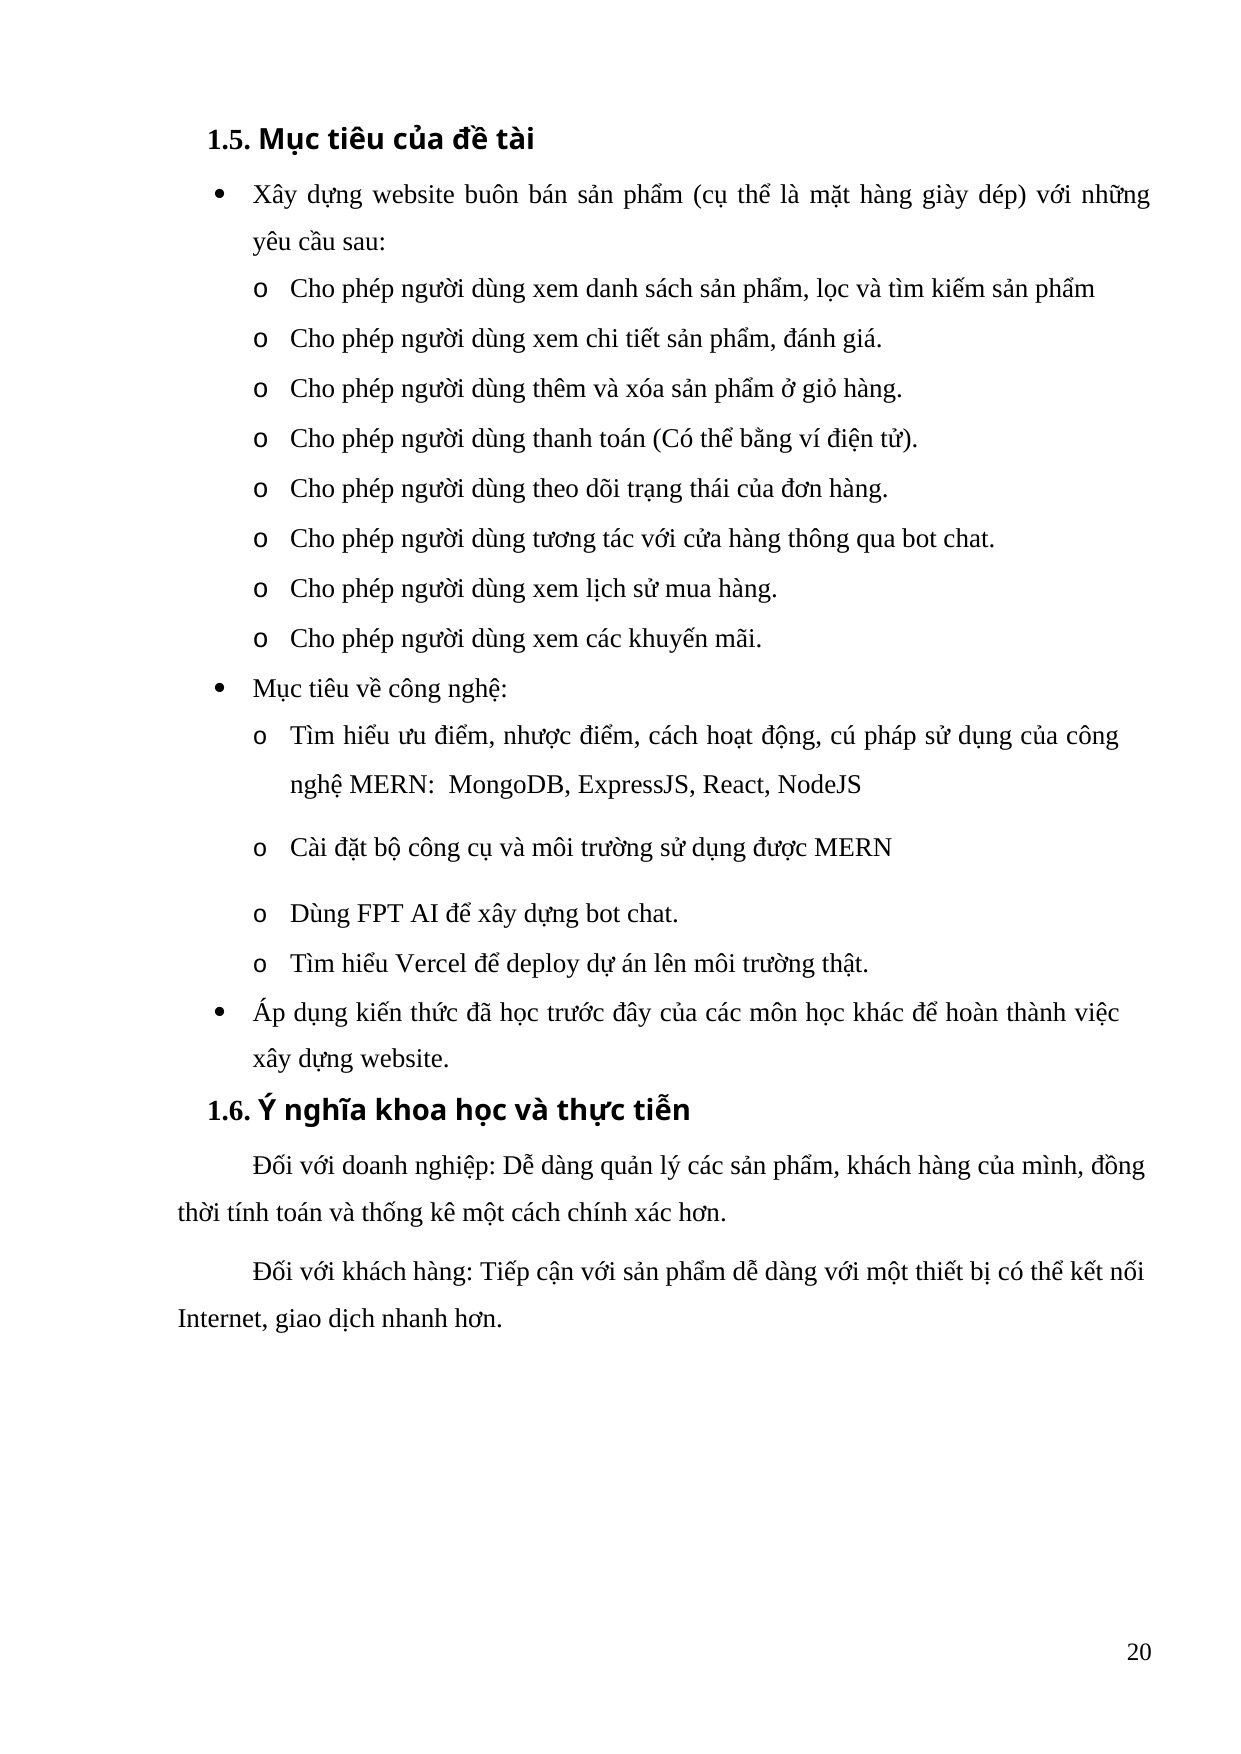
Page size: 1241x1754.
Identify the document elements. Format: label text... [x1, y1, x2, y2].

subtitle Mục tiêu của đề tài [207, 118, 1152, 158]
list Mục tiêu về công nghệ: [215, 672, 1121, 704]
list Cho phép người dùng xem các khuyến mãi. [252, 622, 1152, 656]
list Tìm hiểu Vercel để deploy dự án lên môi trường thật. [252, 947, 1121, 979]
list Cho phép người dùng tương tác với cửa hàng thông qua bot chat. [252, 522, 1152, 556]
list Tìm hiểu ưu điểm, nhược điểm, cách hoạt động, cú pháp sử dụng của công nghệ MERN: MongoDB, ExpressJS, React, NodeJS [252, 719, 1121, 799]
list Áp dụng kiến thức đã học trước đây của các môn học khác để hoàn thành việc xây dựng website. [215, 996, 1121, 1074]
list Xây dựng website buôn bán sản phẩm (cụ thể là mặt hàng giày dép) với những yêu cầu sau: [215, 178, 1152, 256]
list Cho phép người dùng xem danh sách sản phẩm, lọc và tìm kiếm sản phẩm [252, 272, 1152, 305]
list Cho phép người dùng thêm và xóa sản phẩm ở giỏ hàng. [252, 372, 1152, 405]
list Cho phép người dùng thanh toán (Có thể bằng ví điện tử). [252, 422, 1152, 455]
list Cho phép người dùng xem lịch sử mua hàng. [252, 572, 1152, 606]
text Đối với doanh nghiệp: Dễ dàng quản lý các sản phẩm, khách hàng của mình, đồng thời tính toán và thống kê một cách chính xác hơn. [177, 1149, 1152, 1227]
list Cho phép người dùng theo dõi trạng thái của đơn hàng. [252, 472, 1152, 506]
list Cài đặt bộ công cụ và môi trường sử dụng được MERN [252, 831, 1121, 864]
text Đối với khách hàng: Tiếp cận với sản phẩm dễ dàng với một thiết bị có thể kết nối Internet, giao dịch nhanh hơn. [177, 1255, 1152, 1333]
list Cho phép người dùng xem chi tiết sản phẩm, đánh giá. [252, 322, 1152, 355]
subtitle Ý nghĩa khoa học và thực tiễn [207, 1089, 1152, 1129]
list Dùng FPT AI để xây dựng bot chat. [252, 897, 1121, 930]
